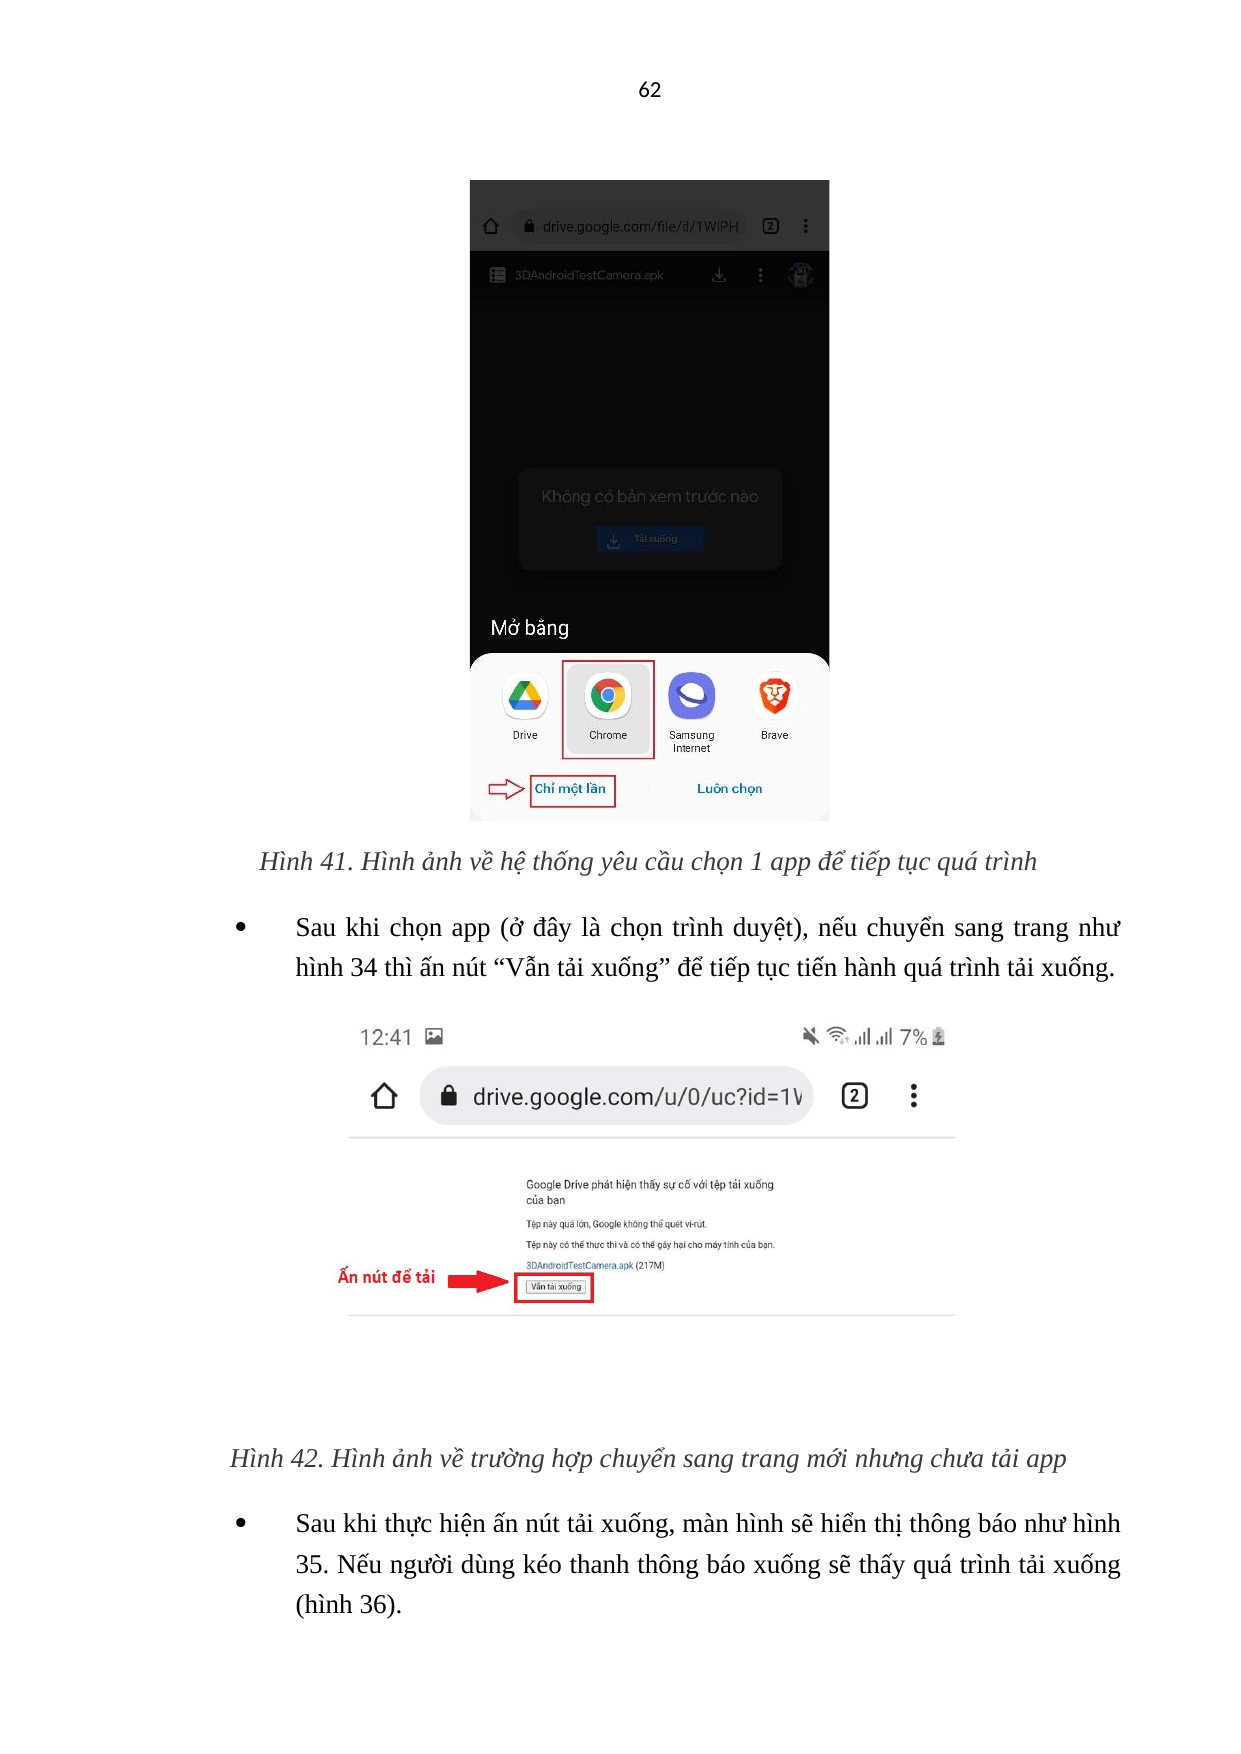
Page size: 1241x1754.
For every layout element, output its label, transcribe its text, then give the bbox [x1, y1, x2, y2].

list Sau khi chọn app (ở đây là chọn trình duyệt), nếu chuyển sang trang như hình 34 thì ấn nút “Vẫn tải xuống” để tiếp tục tiến hành quá trình tải xuống. [236, 911, 1122, 983]
picture [469, 180, 830, 821]
text Hình 42. Hình ảnh về trường hợp chuyển sang trang mới nhưng chưa tải app [177, 1442, 1122, 1473]
text Hình 41. Hình ảnh về hệ thống yêu cầu chọn 1 app để tiếp tục quá trình [177, 846, 1122, 877]
list Sau khi thực hiện ấn nút tải xuống, màn hình sẽ hiển thị thông báo như hình 35. Nếu người dùng kéo thanh thông báo xuống sẽ thấy quá trình tải xuống (hình 36). [236, 1507, 1122, 1619]
picture [332, 1016, 967, 1417]
